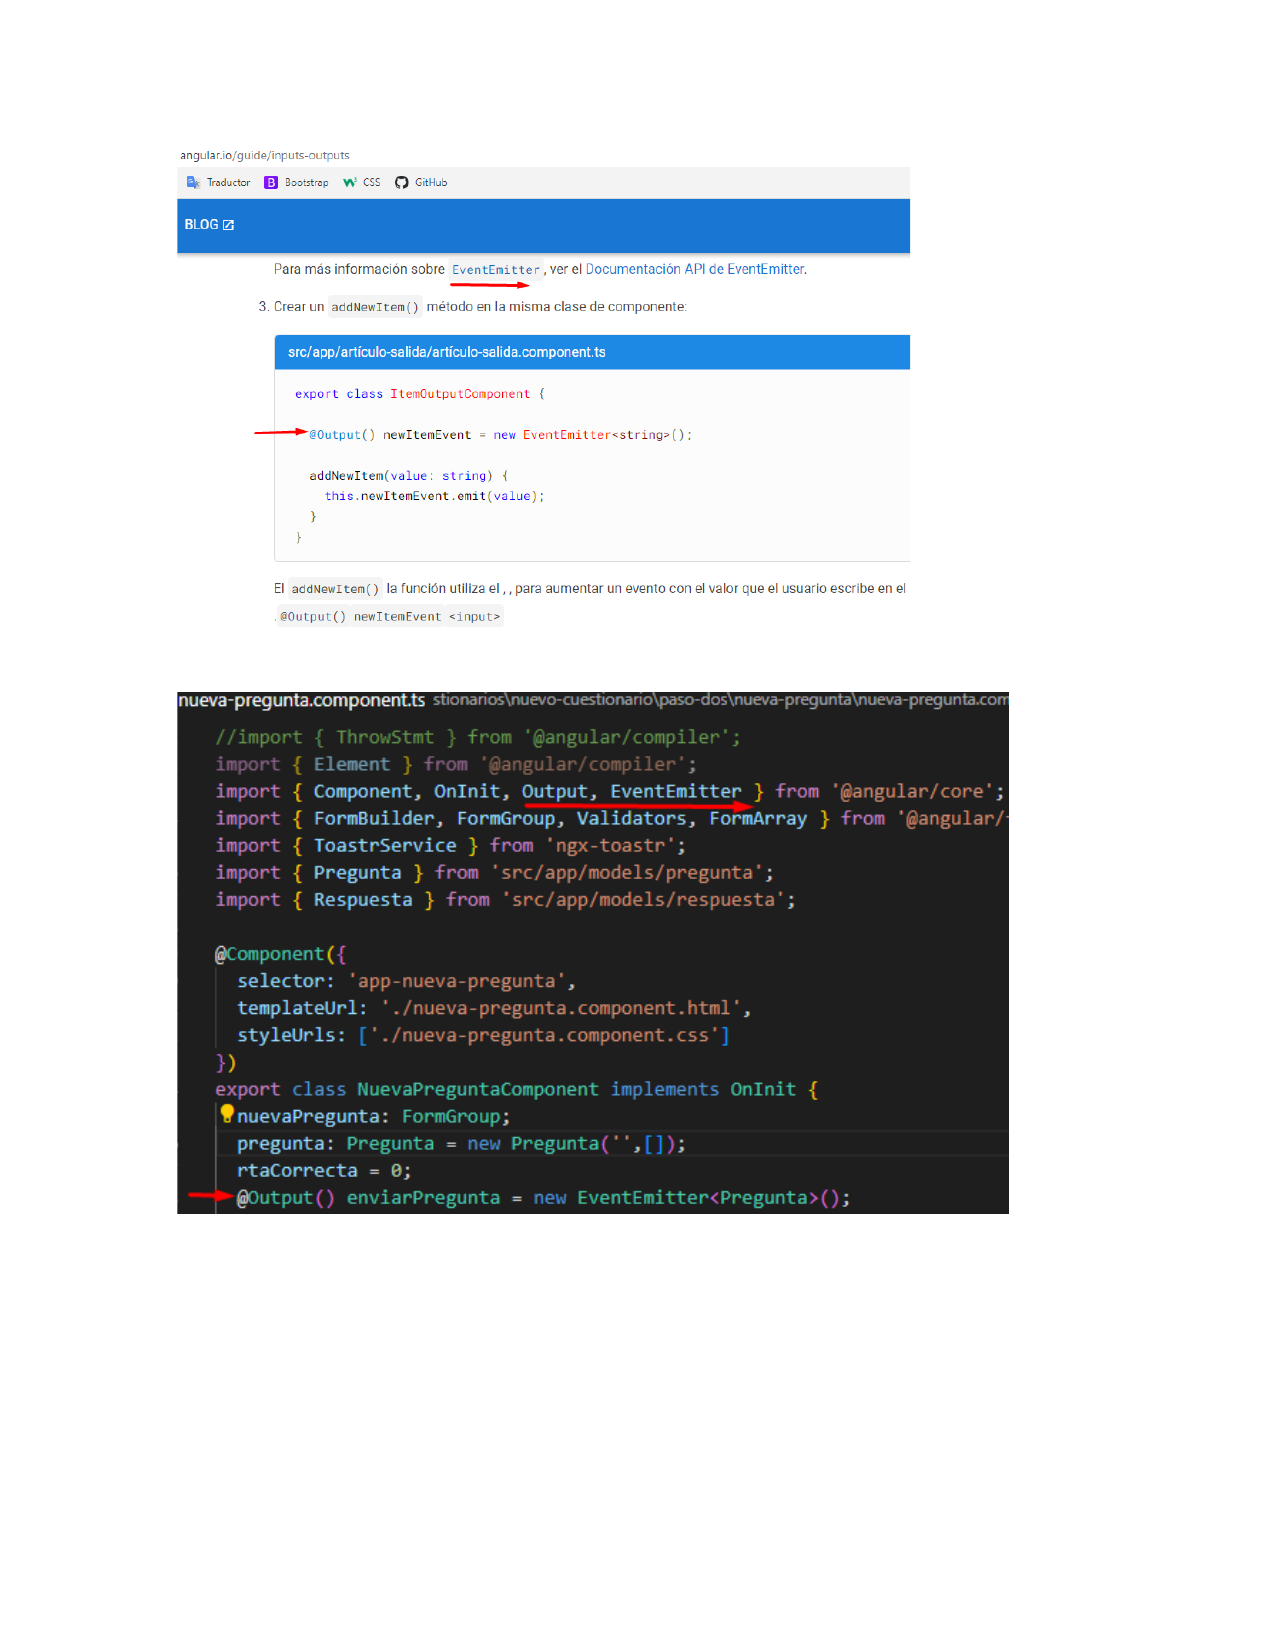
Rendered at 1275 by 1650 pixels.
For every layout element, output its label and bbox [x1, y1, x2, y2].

picture [177, 692, 1009, 1214]
picture [177, 147, 911, 627]
